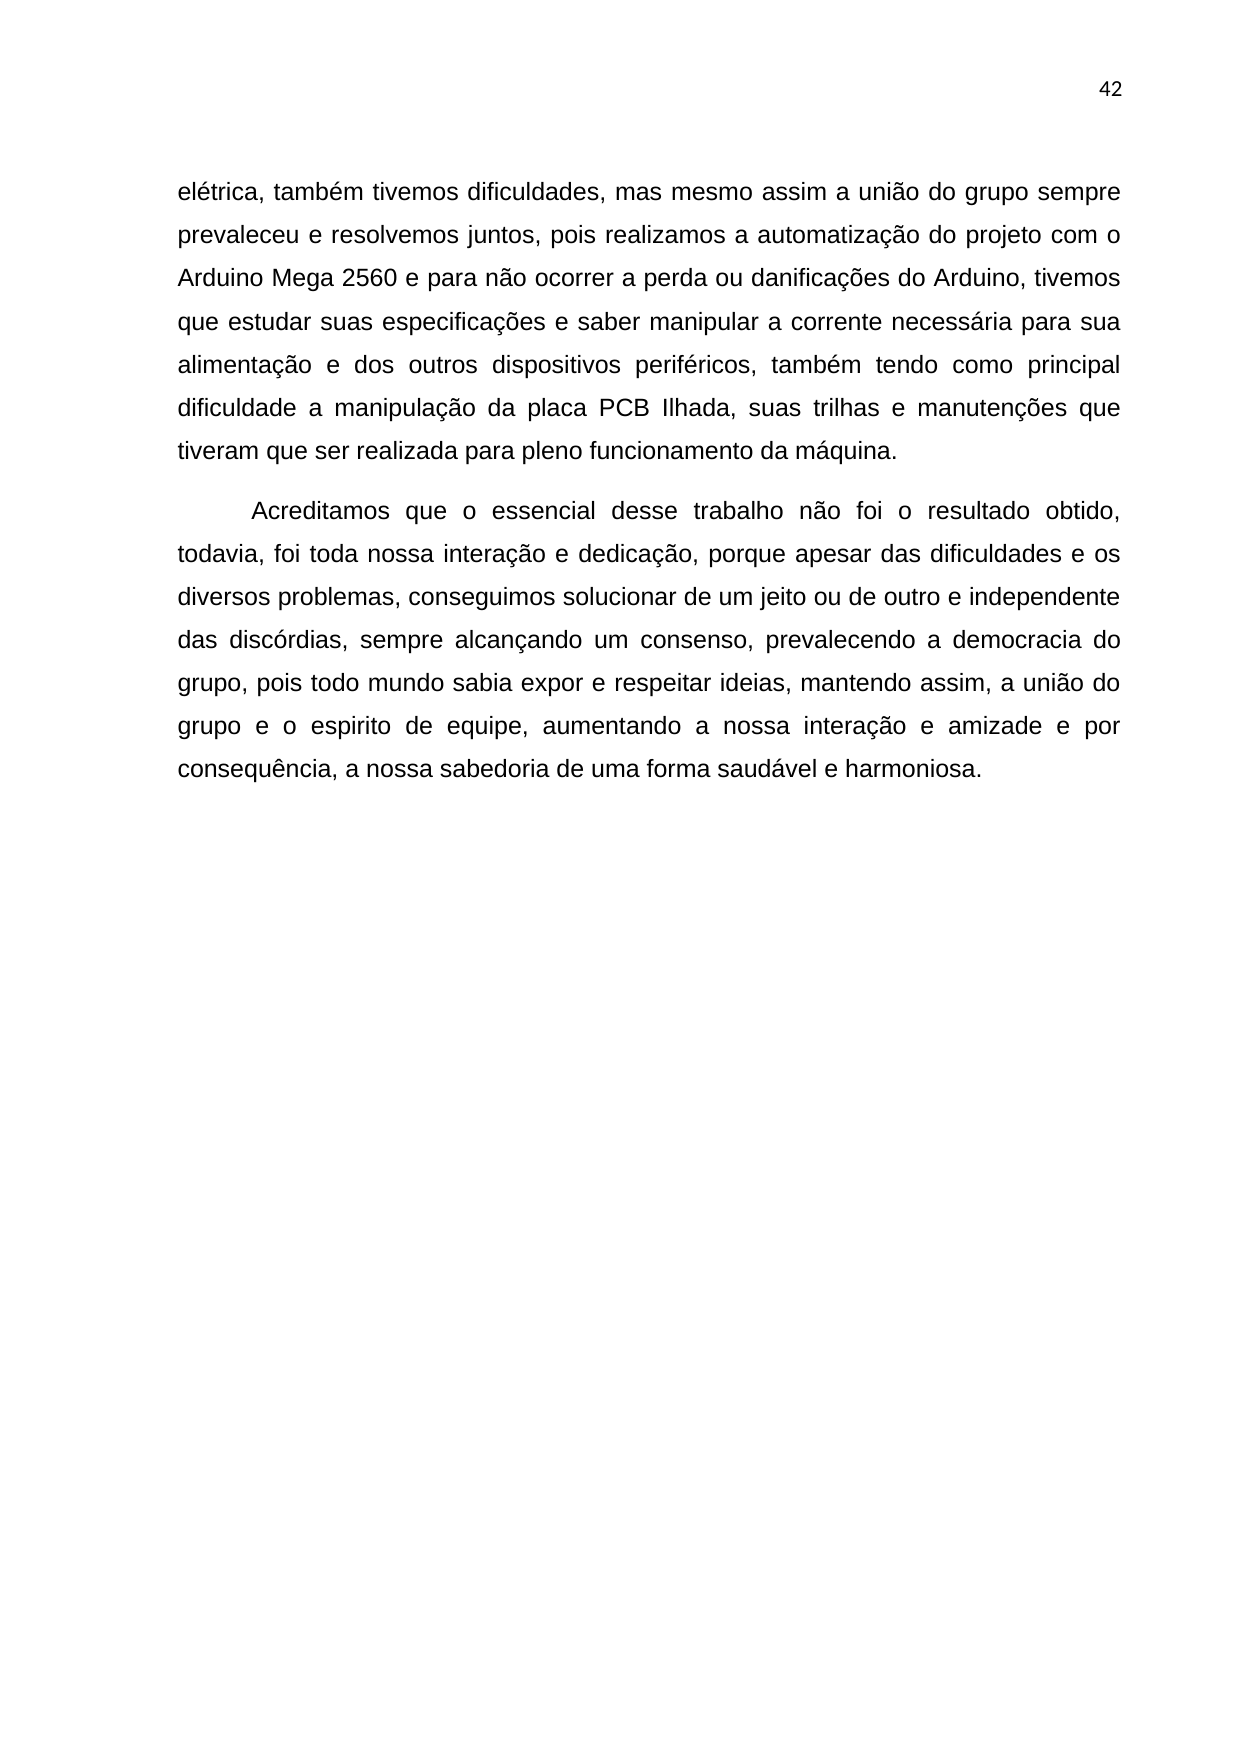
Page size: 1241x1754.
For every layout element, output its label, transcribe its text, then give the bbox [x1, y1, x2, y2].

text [177, 177, 1122, 465]
text Acreditamos que o essencial desse trabalho não foi o resultado obtido, todavia, foi toda nossa interação e dedicação, porque apesar das dificuldades e os diversos problemas, conseguimos solucionar de um jeito ou de outro e independente das discórdias, sempre alcançando um consenso, prevalecendo a democracia do grupo, pois todo mundo sabia expor e respeitar ideias, mantendo assim, a união do grupo e o espirito de equipe, aumentando a nossa interação e amizade e por consequência, a nossa sabedoria de uma forma saudável e harmoniosa. [177, 496, 1122, 783]
